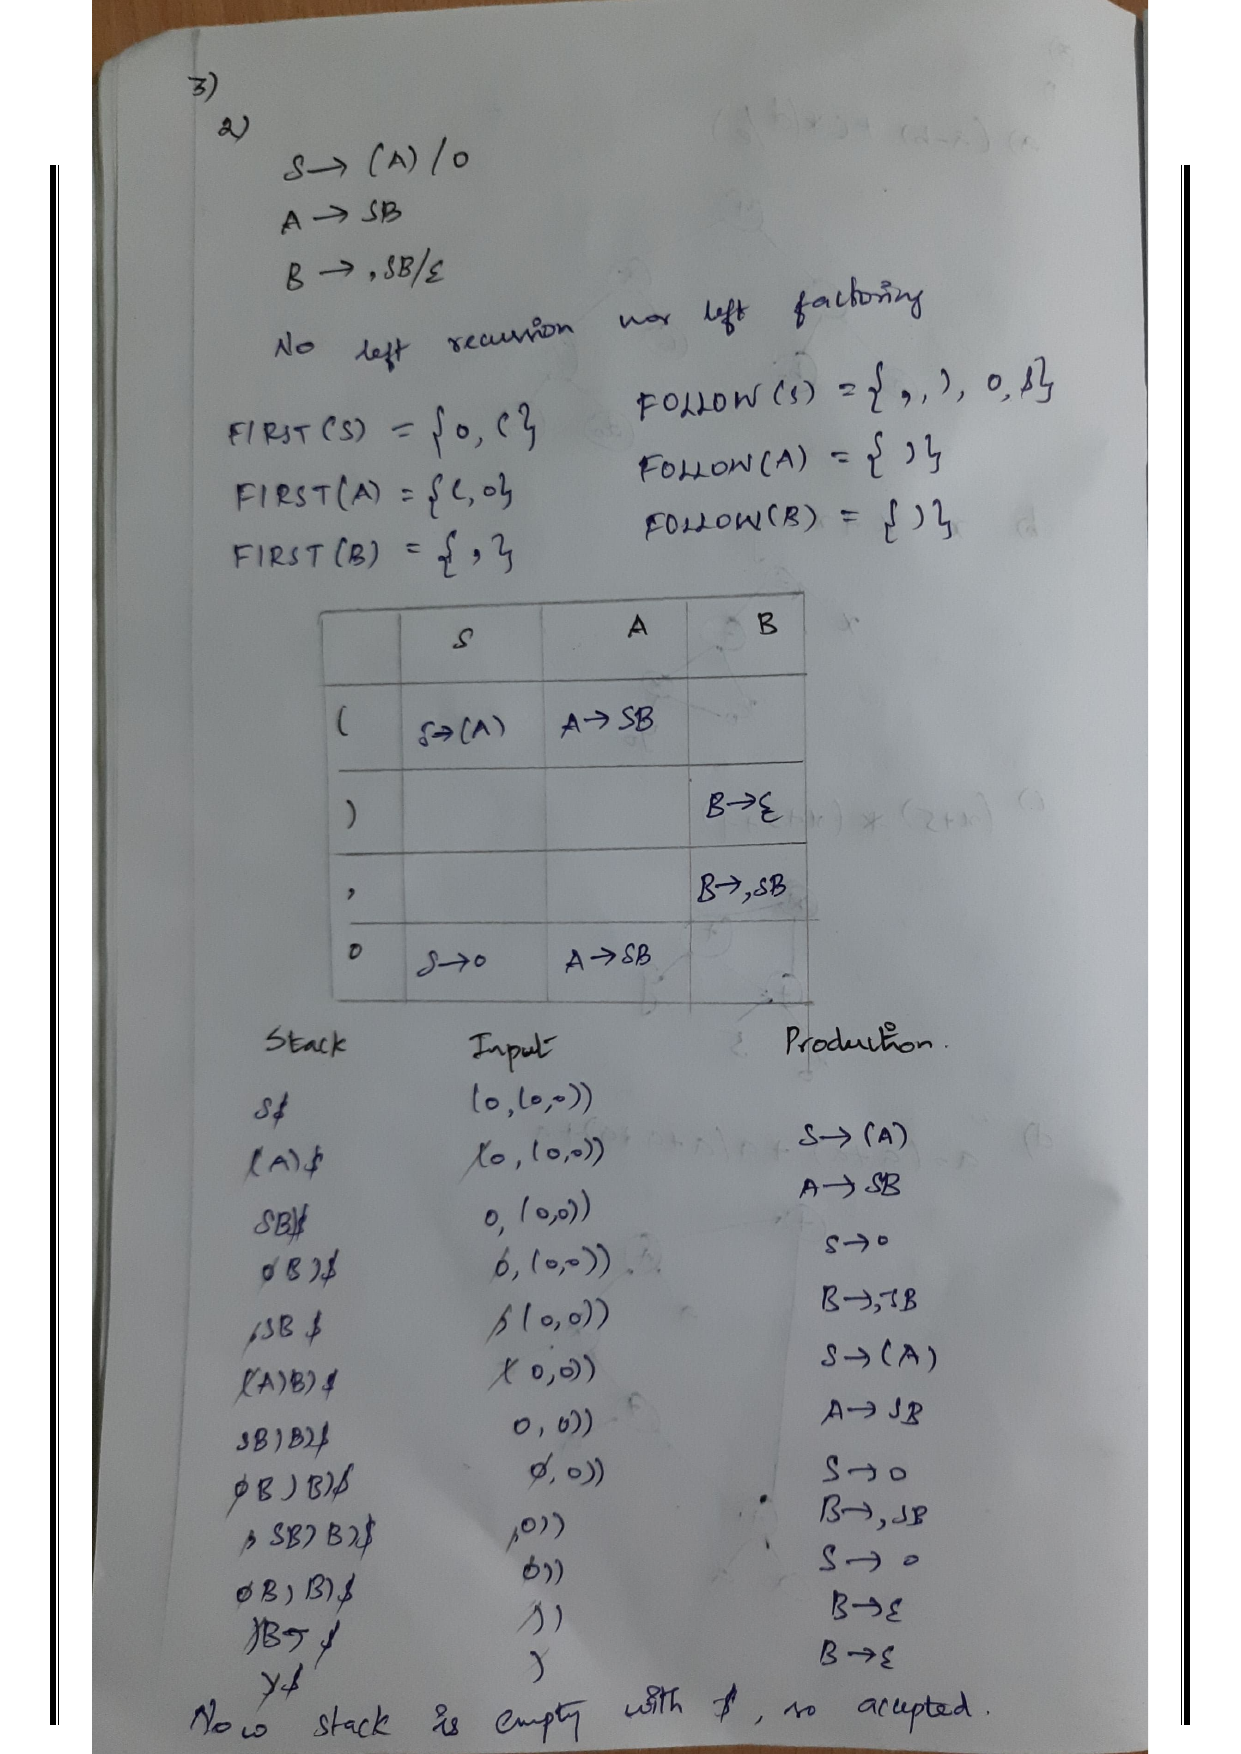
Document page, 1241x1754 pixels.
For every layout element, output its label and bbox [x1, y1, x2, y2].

picture [92, 0, 1149, 1754]
